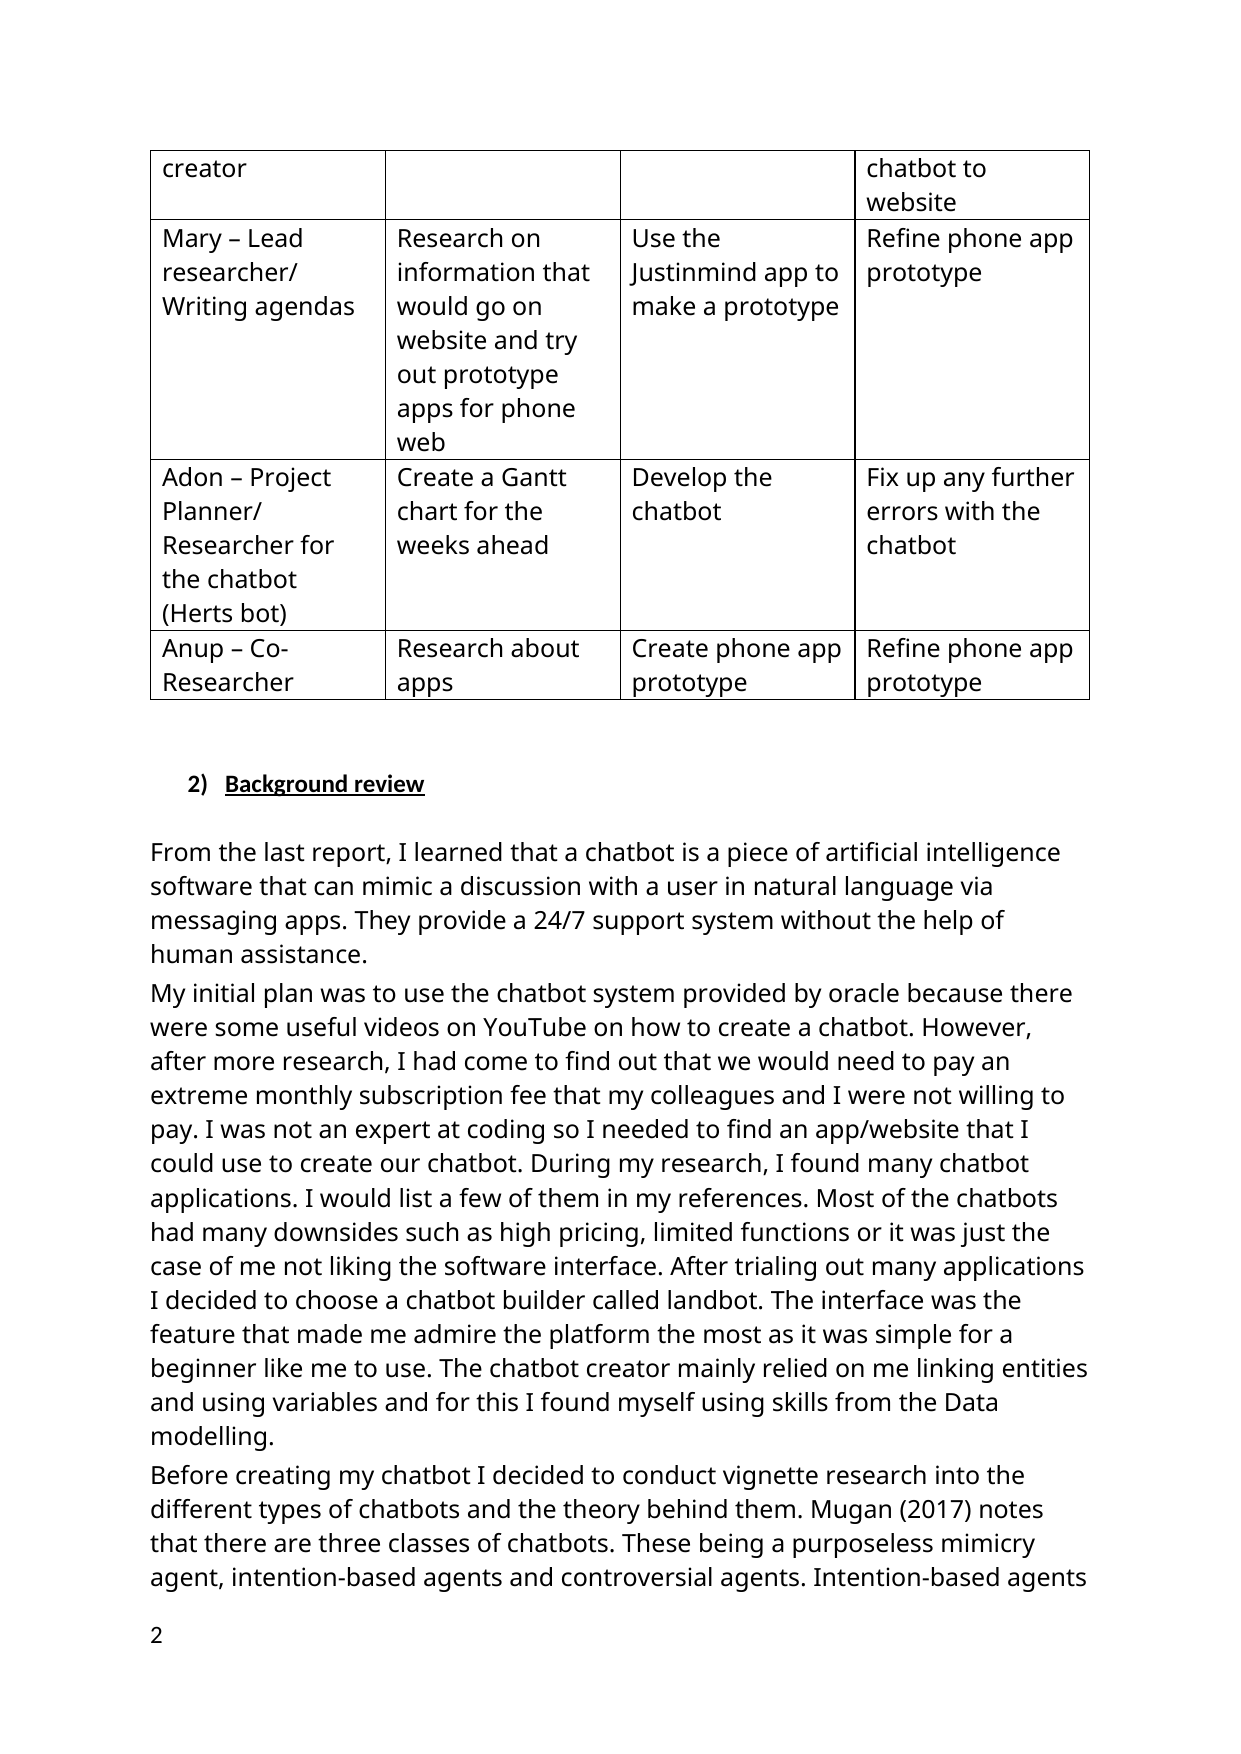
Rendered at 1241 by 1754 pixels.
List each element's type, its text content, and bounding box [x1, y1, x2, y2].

text My initial plan was to use the chatbot system provided by oracle because there were some useful videos on YouTube on how to create a chatbot. However, after more research, I had come to find out that we would need to pay an extreme monthly subscription fee that my colleagues and I were not willing to pay. I was not an expert at coding so I needed to find an app/website that I could use to create our chatbot. During my research, I found many chatbot applications. I would list a few of them in my references. Most of the chatbots had many downsides such as high pricing, limited functions or it was just the case of me not liking the software interface. After trialing out many applications I decided to choose a chatbot builder called landbot. The interface was the feature that made me admire the platform the most as it was simple for a beginner like me to use. The chatbot creator mainly relied on me linking entities and using variables and for this I found myself using skills from the Data modelling. [150, 976, 1090, 1453]
table_cell Develop the chatbot [621, 460, 854, 630]
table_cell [856, 151, 1089, 219]
table_cell Create phone app prototype [621, 631, 854, 699]
table_cell Anup – Co-Researcher [151, 631, 385, 699]
table_cell Mary – Lead researcher/ Writing agendas [151, 220, 385, 459]
table_cell Fix up any further errors with the chatbot [856, 460, 1089, 630]
table_cell Research on information that would go on website and try out prototype apps for phone web [386, 220, 620, 459]
text From the last report, I learned that a chatbot is a piece of artificial intelligence software that can mimic a discussion with a user in natural language via messaging apps. They provide a 24/7 support system without the help of human assistance. [150, 834, 1090, 971]
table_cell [386, 151, 620, 219]
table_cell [151, 151, 385, 219]
list Background review [187, 768, 1090, 799]
table_cell Refine phone app prototype [856, 631, 1089, 699]
table_cell Use the Justinmind app to make a prototype [621, 220, 854, 459]
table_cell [621, 151, 854, 219]
table_cell Research about apps [386, 631, 620, 699]
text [150, 1458, 1090, 1594]
table_cell Refine phone app prototype [856, 220, 1089, 459]
table_cell Create a Gantt chart for the weeks ahead [386, 460, 620, 630]
table_cell Adon – Project Planner/ Researcher for the chatbot (Herts bot) [151, 460, 385, 630]
